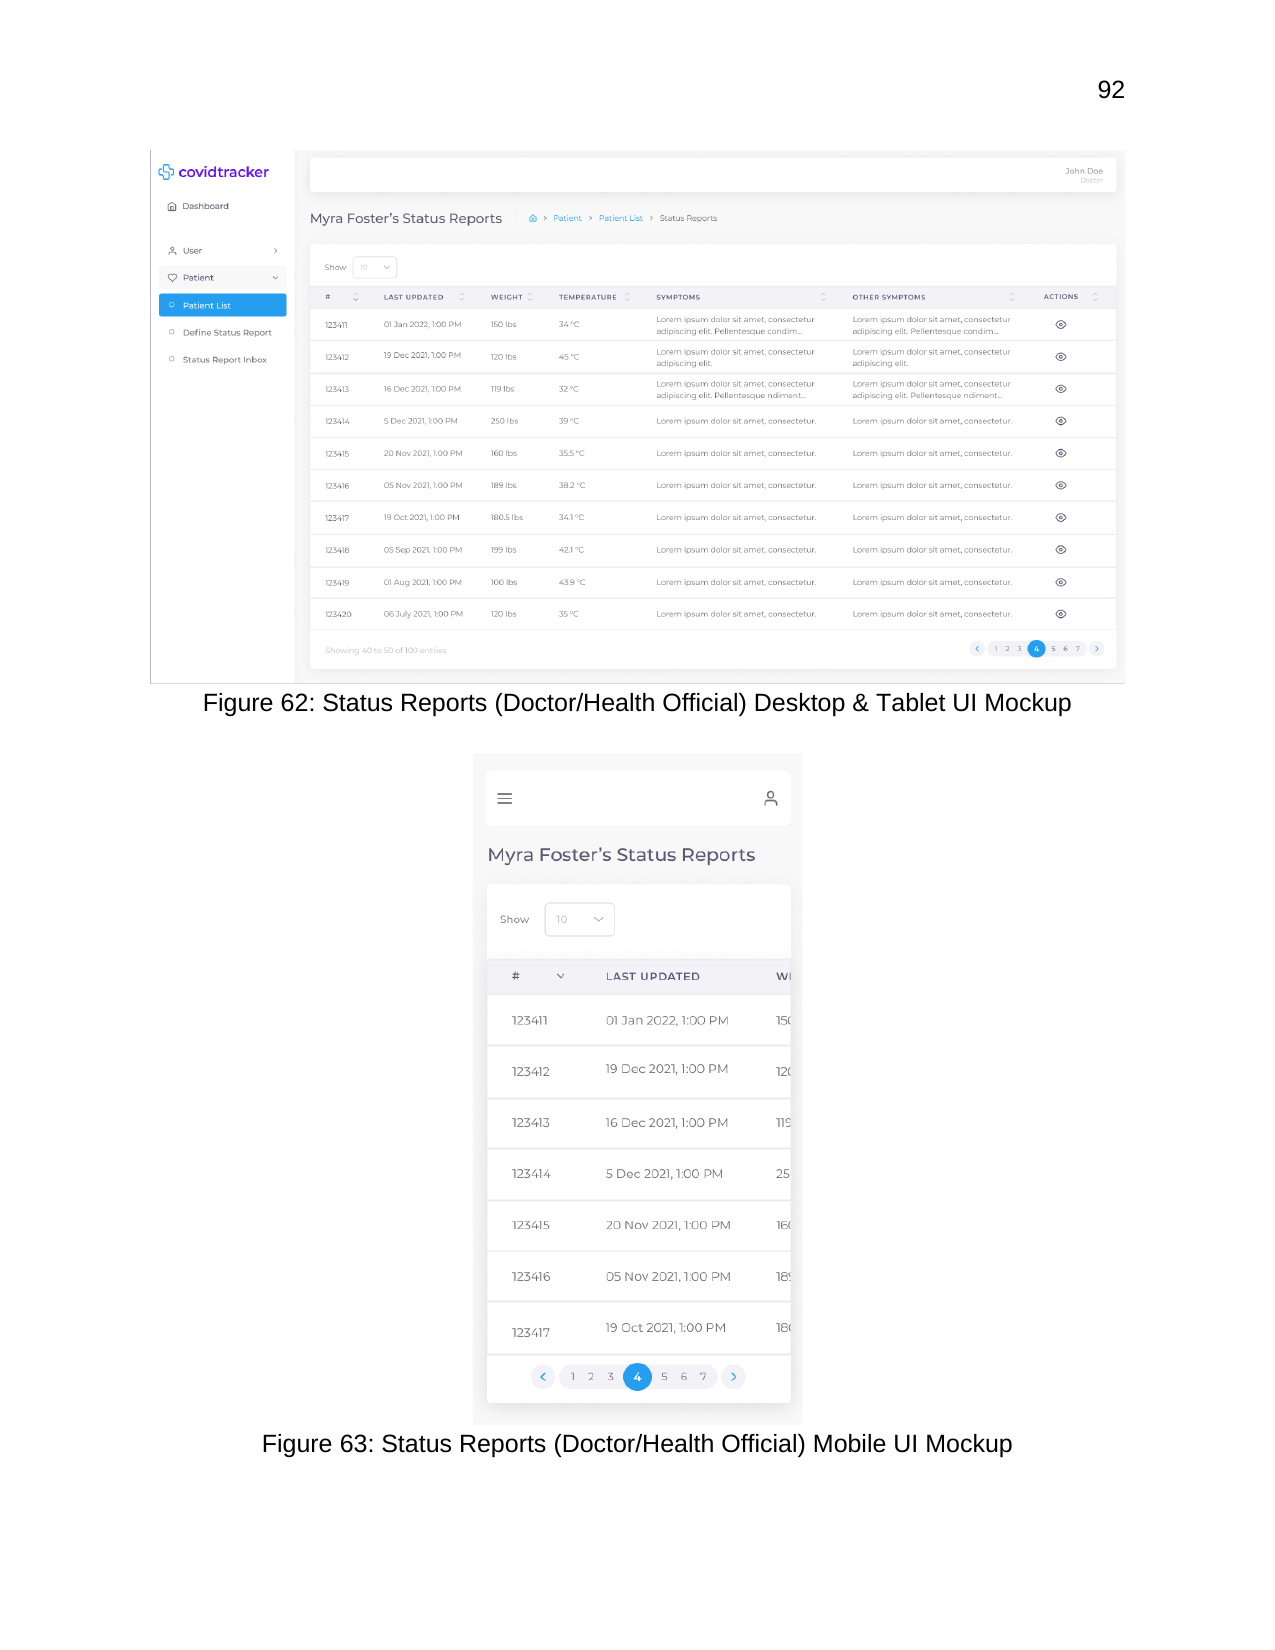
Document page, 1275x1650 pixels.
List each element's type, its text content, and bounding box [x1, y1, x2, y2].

picture [472, 753, 803, 1425]
text Figure 62: Status Reports (Doctor/Health Official) Desktop & Tablet UI Mockup [150, 688, 1125, 716]
picture [150, 150, 1125, 684]
text Figure 63: Status Reports (Doctor/Health Official) Mobile UI Mockup [150, 1429, 1125, 1458]
